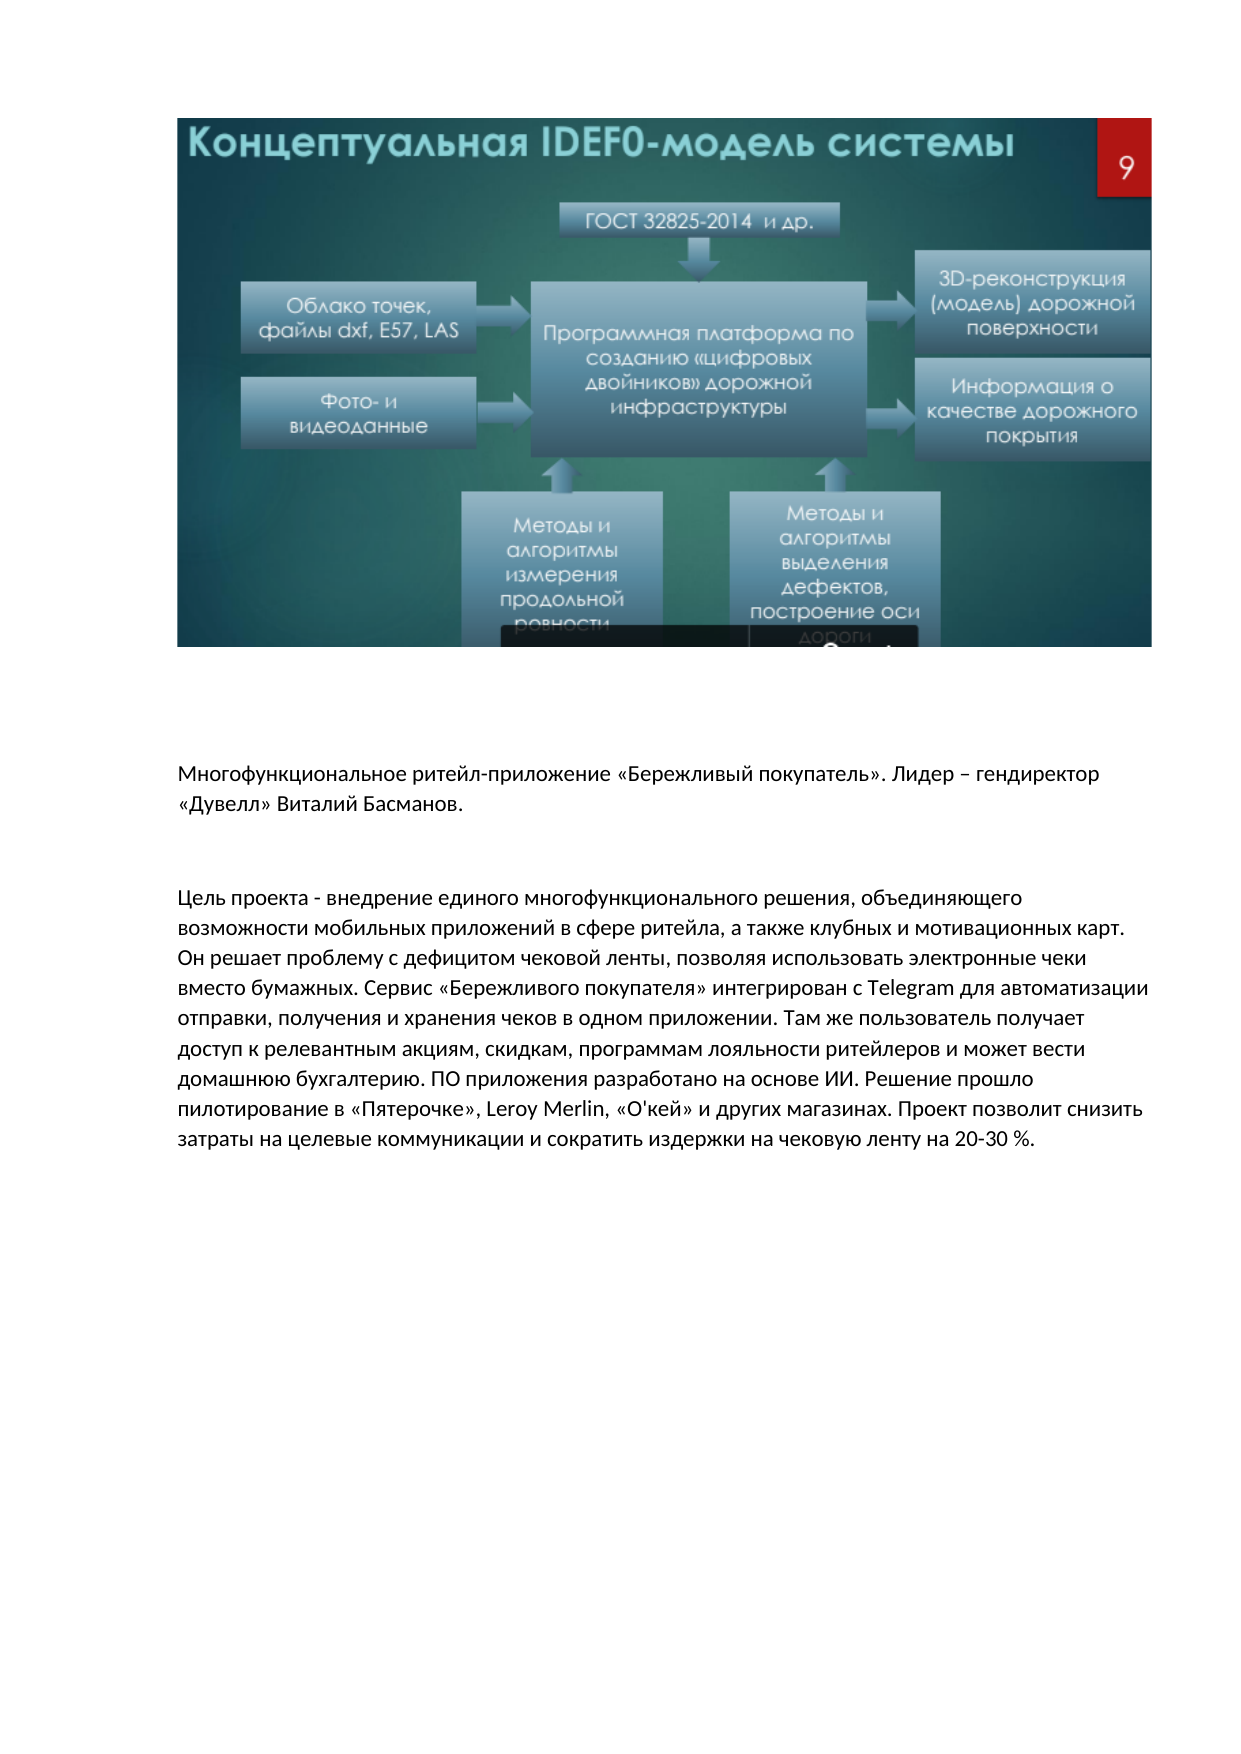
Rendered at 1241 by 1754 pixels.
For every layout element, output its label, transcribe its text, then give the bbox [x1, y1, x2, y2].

text Многофункциональное ритейл-приложение «Бережливый покупатель». Лидер – гендиректор «Дувелл» Виталий Басманов. [177, 759, 1152, 817]
text Цель проекта - внедрение единого многофункционального решения, объединяющего возможности мобильных приложений в сфере ритейла, а также клубных и мотивационных карт. Он решает проблему с дефицитом чековой ленты, позволяя использовать электронные чеки вместо бумажных. Сервис «Бережливого покупателя» интегрирован с Telegram для автоматизации отправки, получения и хранения чеков в одном приложении. Там же пользователь получает доступ к релевантным акциям, скидкам, программам лояльности ритейлеров и может вести домашнюю бухгалтерию. ПО приложения разработано на основе ИИ. Решение прошло пилотирование в «Пятерочке», Leroy Merlin, «О'кей» и других магазинах. Проект позволит снизить затраты на целевые коммуникации и сократить издержки на чековую ленту на 20-30 %. [177, 883, 1152, 1152]
picture [177, 118, 1152, 647]
